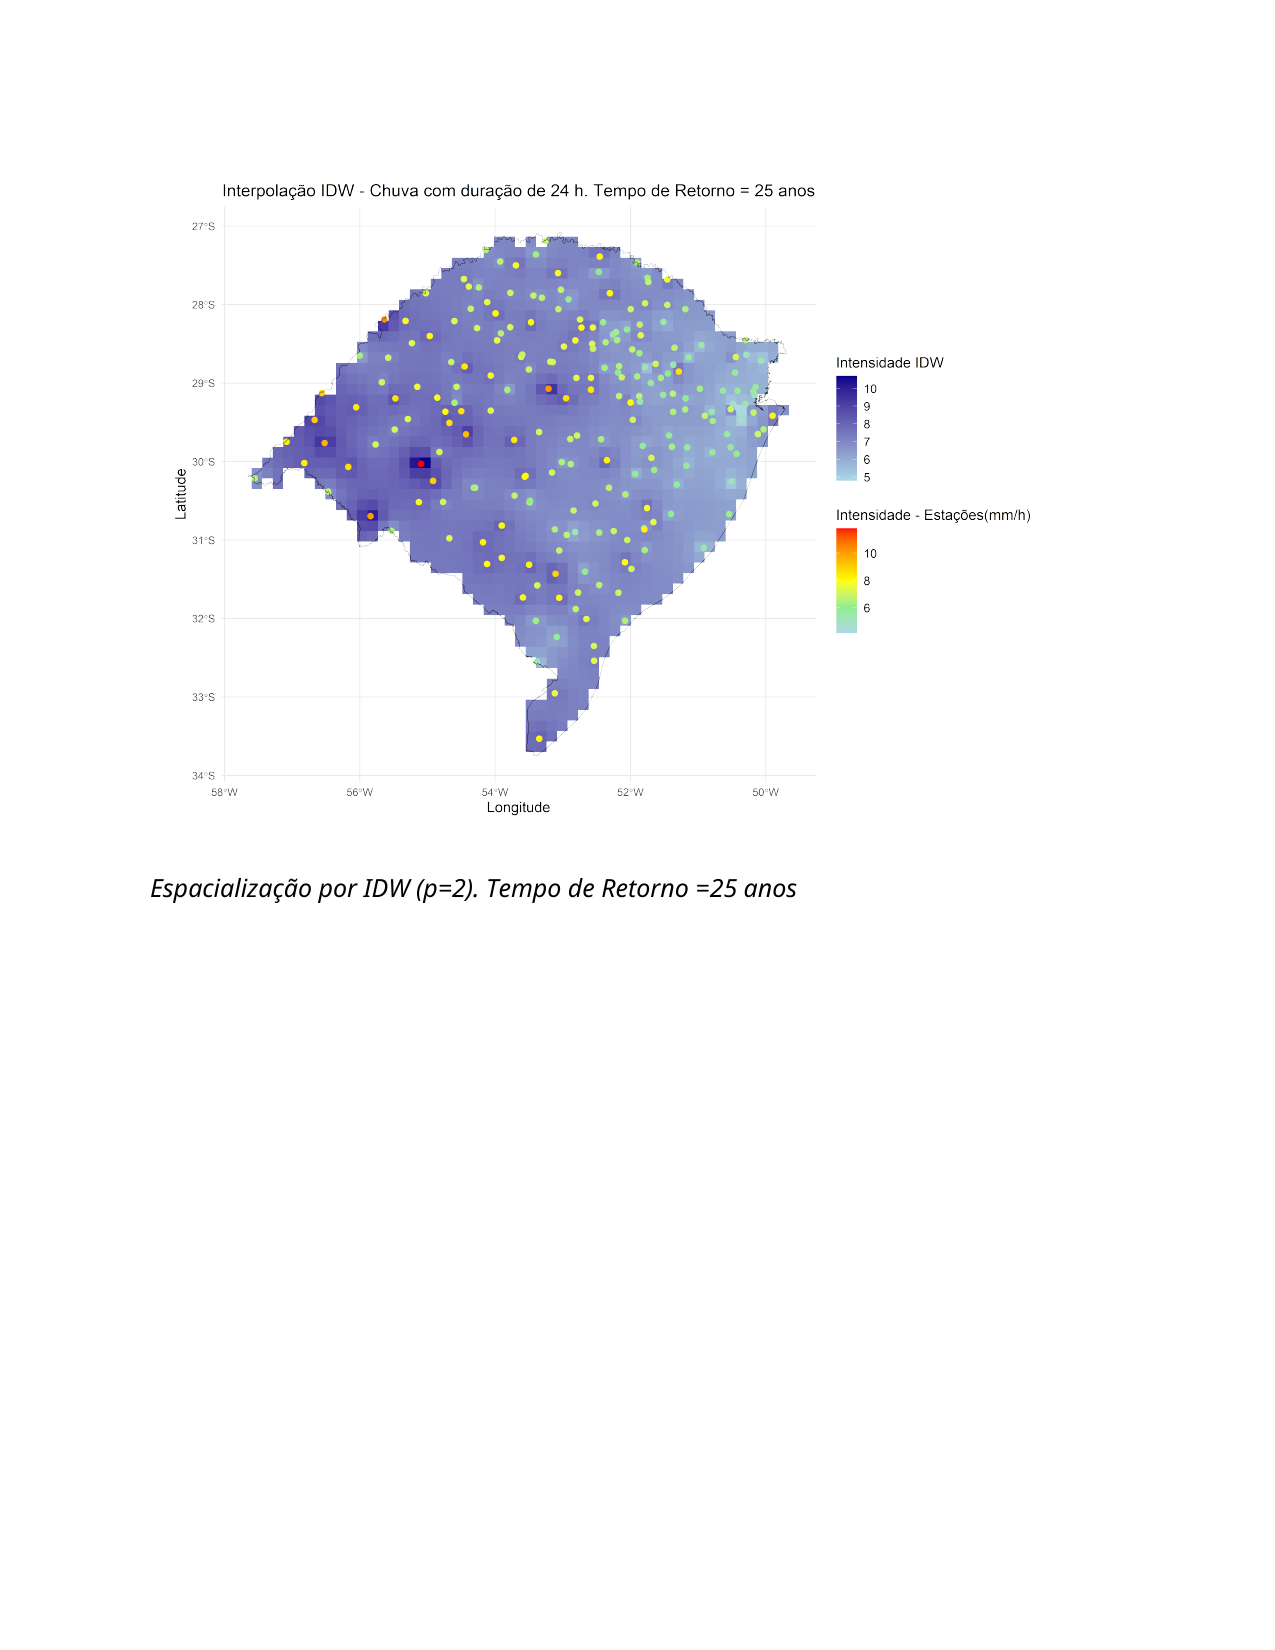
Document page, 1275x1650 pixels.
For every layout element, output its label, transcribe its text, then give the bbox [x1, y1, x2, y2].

table_header Espacialização por IDW (p=2). Tempo de Retorno =25 anos [139, 150, 1094, 917]
picture [168, 150, 1044, 850]
